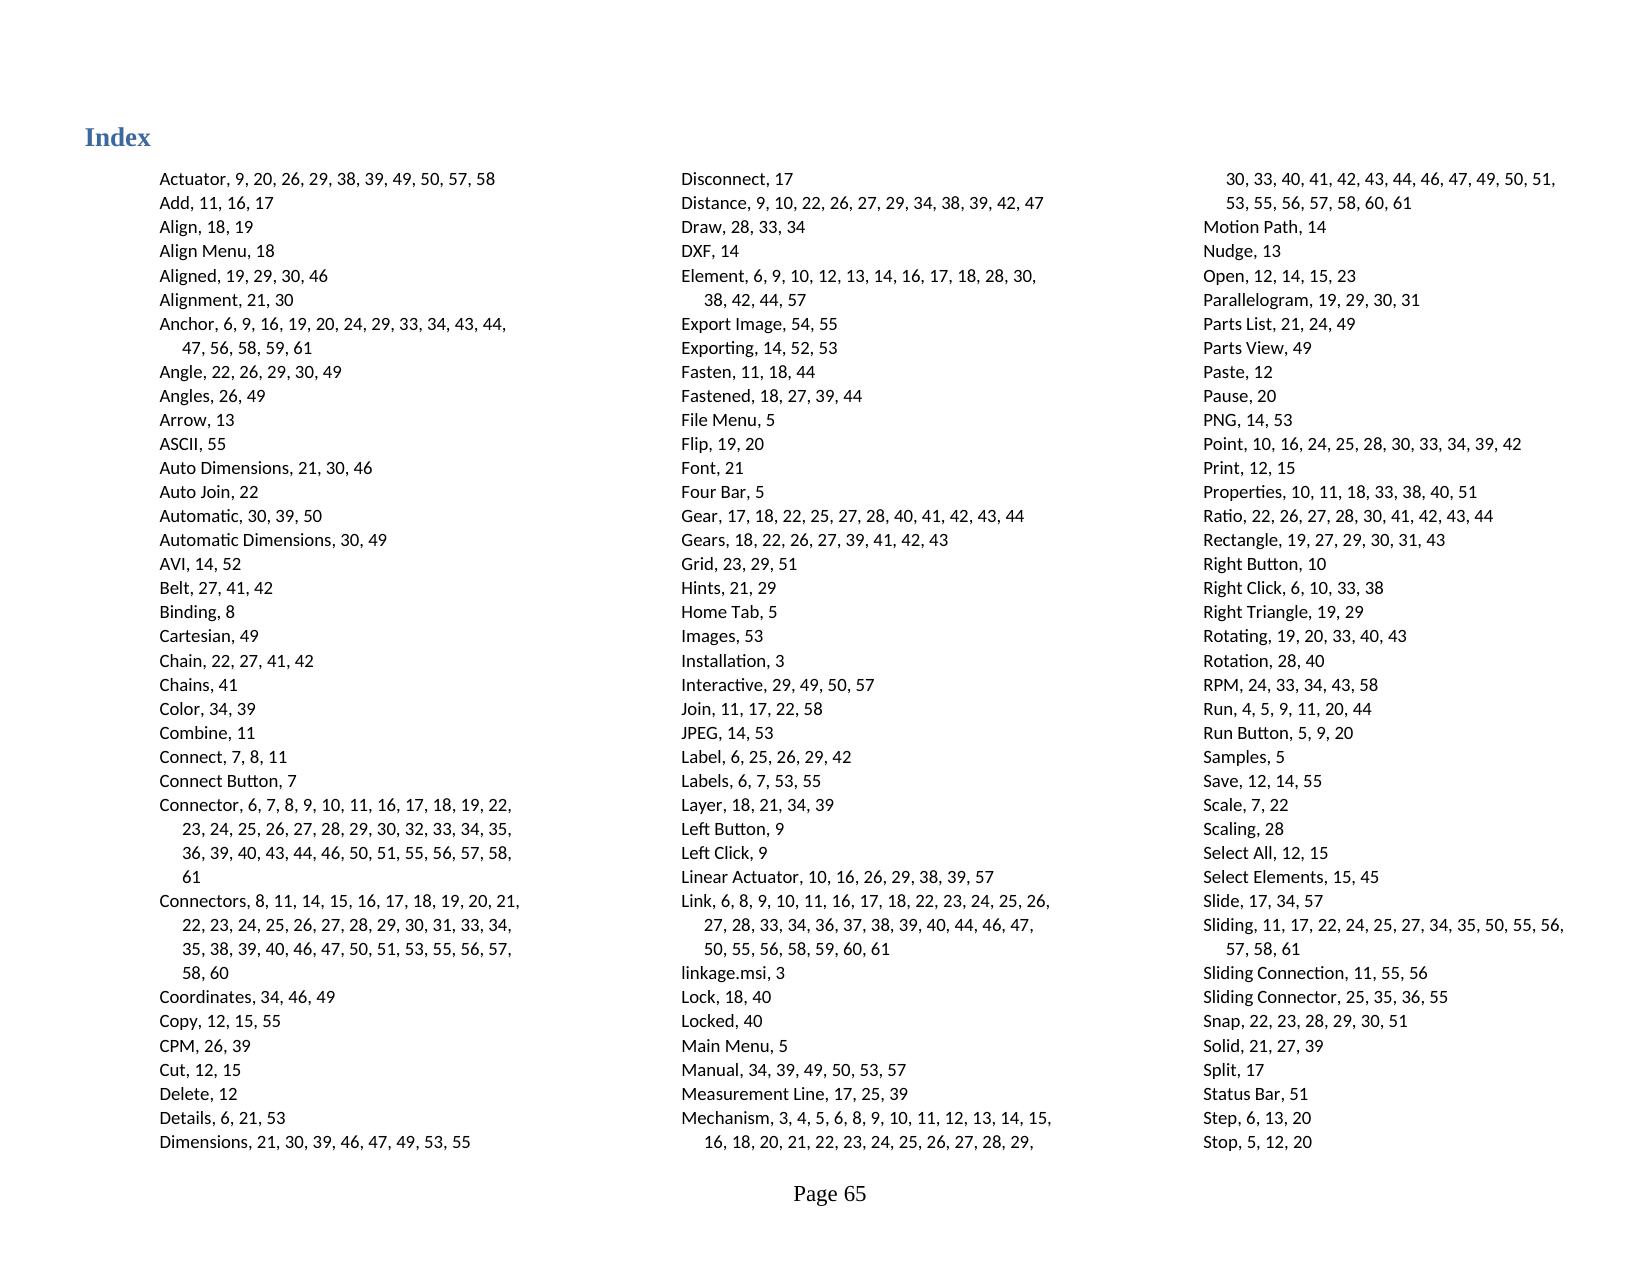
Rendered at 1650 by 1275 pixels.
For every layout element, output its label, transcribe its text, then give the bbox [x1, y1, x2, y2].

text Manual, 34, 39, 49, 50, 53, 57 [681, 1058, 1053, 1081]
text DXF, 14 [681, 240, 1053, 263]
text Mechanism, 3, 4, 5, 6, 8, 9, 10, 11, 12, 13, 14, 15, 16, 18, 20, 21, 22, 23, 24, 25, 26, 27, 28, 29, 30, 33, 40, 41, 42, 43, 44, 46, 47, 49, 50, 51, 53, 55, 56, 57, 58, 60, 61 [1203, 167, 1575, 214]
text Font, 21 [681, 456, 1053, 479]
text Installation, 3 [681, 649, 1053, 672]
text Belt, 27, 41, 42 [159, 577, 531, 599]
text Main Menu, 5 [681, 1034, 1053, 1057]
text Linear Actuator, 10, 16, 26, 29, 38, 39, 57 [681, 865, 1053, 888]
text Automatic, 30, 39, 50 [159, 504, 531, 527]
text Parallelogram, 19, 29, 30, 31 [1203, 288, 1575, 311]
text Open, 12, 14, 15, 23 [1203, 264, 1575, 287]
text Anchor, 6, 9, 16, 19, 20, 24, 29, 33, 34, 43, 44, 47, 56, 58, 59, 61 [159, 312, 531, 359]
text Connect Button, 7 [159, 769, 531, 792]
text PNG, 14, 53 [1203, 408, 1575, 431]
text Four Bar, 5 [681, 480, 1053, 503]
text Distance, 9, 10, 22, 26, 27, 29, 34, 38, 39, 42, 47 [681, 192, 1053, 214]
text Gears, 18, 22, 26, 27, 39, 41, 42, 43 [681, 528, 1053, 551]
text Split, 17 [1203, 1058, 1575, 1081]
text Draw, 28, 33, 34 [681, 216, 1053, 238]
text Element, 6, 9, 10, 12, 13, 14, 16, 17, 18, 28, 30, 38, 42, 44, 57 [681, 264, 1053, 311]
text Save, 12, 14, 55 [1203, 769, 1575, 792]
text Motion Path, 14 [1203, 216, 1575, 238]
text Exporting, 14, 52, 53 [681, 336, 1053, 359]
text RPM, 24, 33, 34, 43, 58 [1203, 673, 1575, 696]
text Align, 18, 19 [159, 216, 531, 238]
text Select All, 12, 15 [1203, 841, 1575, 864]
text Export Image, 54, 55 [681, 312, 1053, 335]
text Label, 6, 25, 26, 29, 42 [681, 745, 1053, 768]
text Ratio, 22, 26, 27, 28, 30, 41, 42, 43, 44 [1203, 504, 1575, 527]
text Parts List, 21, 24, 49 [1203, 312, 1575, 335]
text Arrow, 13 [159, 408, 531, 431]
text Disconnect, 17 [681, 167, 1053, 190]
text Connect, 7, 8, 11 [159, 745, 531, 768]
text Details, 6, 21, 53 [159, 1106, 531, 1129]
text Labels, 6, 7, 53, 55 [681, 769, 1053, 792]
text Auto Join, 22 [159, 480, 531, 503]
text Coordinates, 34, 46, 49 [159, 986, 531, 1008]
text Run, 4, 5, 9, 11, 20, 44 [1203, 697, 1575, 720]
text Copy, 12, 15, 55 [159, 1010, 531, 1033]
text Actuator, 9, 20, 26, 29, 38, 39, 49, 50, 57, 58 [159, 167, 531, 190]
text Home Tab, 5 [681, 601, 1053, 623]
text Aligned, 19, 29, 30, 46 [159, 264, 531, 287]
text Color, 34, 39 [159, 697, 531, 720]
text Cut, 12, 15 [159, 1058, 531, 1081]
text Connectors, 8, 11, 14, 15, 16, 17, 18, 19, 20, 21, 22, 23, 24, 25, 26, 27, 28, 29, 30, 31, 33, 34, 35, 38, 39, 40, 46, 47, 50, 51, 53, 55, 56, 57, 58, 60 [159, 889, 531, 984]
text Right Triangle, 19, 29 [1203, 601, 1575, 623]
text Measurement Line, 17, 25, 39 [681, 1082, 1053, 1105]
text Grid, 23, 29, 51 [681, 552, 1053, 575]
subtitle Index [84, 121, 1575, 152]
text Select Elements, 15, 45 [1203, 865, 1575, 888]
text linkage.msi, 3 [681, 962, 1053, 984]
text Rectangle, 19, 27, 29, 30, 31, 43 [1203, 528, 1575, 551]
text Samples, 5 [1203, 745, 1575, 768]
text Align Menu, 18 [159, 240, 531, 263]
text AVI, 14, 52 [159, 552, 531, 575]
text Step, 6, 13, 20 [1203, 1106, 1575, 1129]
text Left Button, 9 [681, 817, 1053, 840]
text Alignment, 21, 30 [159, 288, 531, 311]
text Angles, 26, 49 [159, 384, 531, 407]
text Sliding Connector, 25, 35, 36, 55 [1203, 986, 1575, 1008]
text Left Click, 9 [681, 841, 1053, 864]
text Link, 6, 8, 9, 10, 11, 16, 17, 18, 22, 23, 24, 25, 26, 27, 28, 33, 34, 36, 37, 38, 39, 40, 44, 46, 47, 50, 55, 56, 58, 59, 60, 61 [681, 889, 1053, 960]
text Automatic Dimensions, 30, 49 [159, 528, 531, 551]
text ASCII, 55 [159, 432, 531, 455]
text Join, 11, 17, 22, 58 [681, 697, 1053, 720]
text Right Button, 10 [1203, 552, 1575, 575]
text Run Button, 5, 9, 20 [1203, 721, 1575, 744]
text Flip, 19, 20 [681, 432, 1053, 455]
text CPM, 26, 39 [159, 1034, 531, 1057]
text Delete, 12 [159, 1082, 531, 1105]
text Auto Dimensions, 21, 30, 46 [159, 456, 531, 479]
text Stop, 5, 12, 20 [1203, 1130, 1575, 1153]
text Add, 11, 16, 17 [159, 192, 531, 214]
text Rotation, 28, 40 [1203, 649, 1575, 672]
text Interactive, 29, 49, 50, 57 [681, 673, 1053, 696]
text Right Click, 6, 10, 33, 38 [1203, 577, 1575, 599]
text JPEG, 14, 53 [681, 721, 1053, 744]
text Chains, 41 [159, 673, 531, 696]
text Parts View, 49 [1203, 336, 1575, 359]
text Dimensions, 21, 30, 39, 46, 47, 49, 53, 55 [159, 1130, 531, 1153]
text Angle, 22, 26, 29, 30, 49 [159, 360, 531, 383]
text Scale, 7, 22 [1203, 793, 1575, 816]
text Rotating, 19, 20, 33, 40, 43 [1203, 625, 1575, 648]
text Paste, 12 [1203, 360, 1575, 383]
text Print, 12, 15 [1203, 456, 1575, 479]
text Locked, 40 [681, 1010, 1053, 1033]
text Mechanism, 3, 4, 5, 6, 8, 9, 10, 11, 12, 13, 14, 15, 16, 18, 20, 21, 22, 23, 24, 25, 26, 27, 28, 29, 30, 33, 40, 41, 42, 43, 44, 46, 47, 49, 50, 51, 53, 55, 56, 57, 58, 60, 61 [681, 1106, 1053, 1153]
text Properties, 10, 11, 18, 33, 38, 40, 51 [1203, 480, 1575, 503]
text Pause, 20 [1203, 384, 1575, 407]
text Layer, 18, 21, 34, 39 [681, 793, 1053, 816]
text Sliding Connection, 11, 55, 56 [1203, 962, 1575, 984]
text Snap, 22, 23, 28, 29, 30, 51 [1203, 1010, 1575, 1033]
text Nudge, 13 [1203, 240, 1575, 263]
text Fastened, 18, 27, 39, 44 [681, 384, 1053, 407]
text Combine, 11 [159, 721, 531, 744]
text Images, 53 [681, 625, 1053, 648]
text Binding, 8 [159, 601, 531, 623]
text Connector, 6, 7, 8, 9, 10, 11, 16, 17, 18, 19, 22, 23, 24, 25, 26, 27, 28, 29, 30, 32, 33, 34, 35, 36, 39, 40, 43, 44, 46, 50, 51, 55, 56, 57, 58, 61 [159, 793, 531, 888]
text Point, 10, 16, 24, 25, 28, 30, 33, 34, 39, 42 [1203, 432, 1575, 455]
text Slide, 17, 34, 57 [1203, 889, 1575, 912]
text File Menu, 5 [681, 408, 1053, 431]
text Cartesian, 49 [159, 625, 531, 648]
text Status Bar, 51 [1203, 1082, 1575, 1105]
text Chain, 22, 27, 41, 42 [159, 649, 531, 672]
text Lock, 18, 40 [681, 986, 1053, 1008]
text Sliding, 11, 17, 22, 24, 25, 27, 34, 35, 50, 55, 56, 57, 58, 61 [1203, 913, 1575, 960]
text Solid, 21, 27, 39 [1203, 1034, 1575, 1057]
text Scaling, 28 [1203, 817, 1575, 840]
text Hints, 21, 29 [681, 577, 1053, 599]
text Gear, 17, 18, 22, 25, 27, 28, 40, 41, 42, 43, 44 [681, 504, 1053, 527]
text Fasten, 11, 18, 44 [681, 360, 1053, 383]
